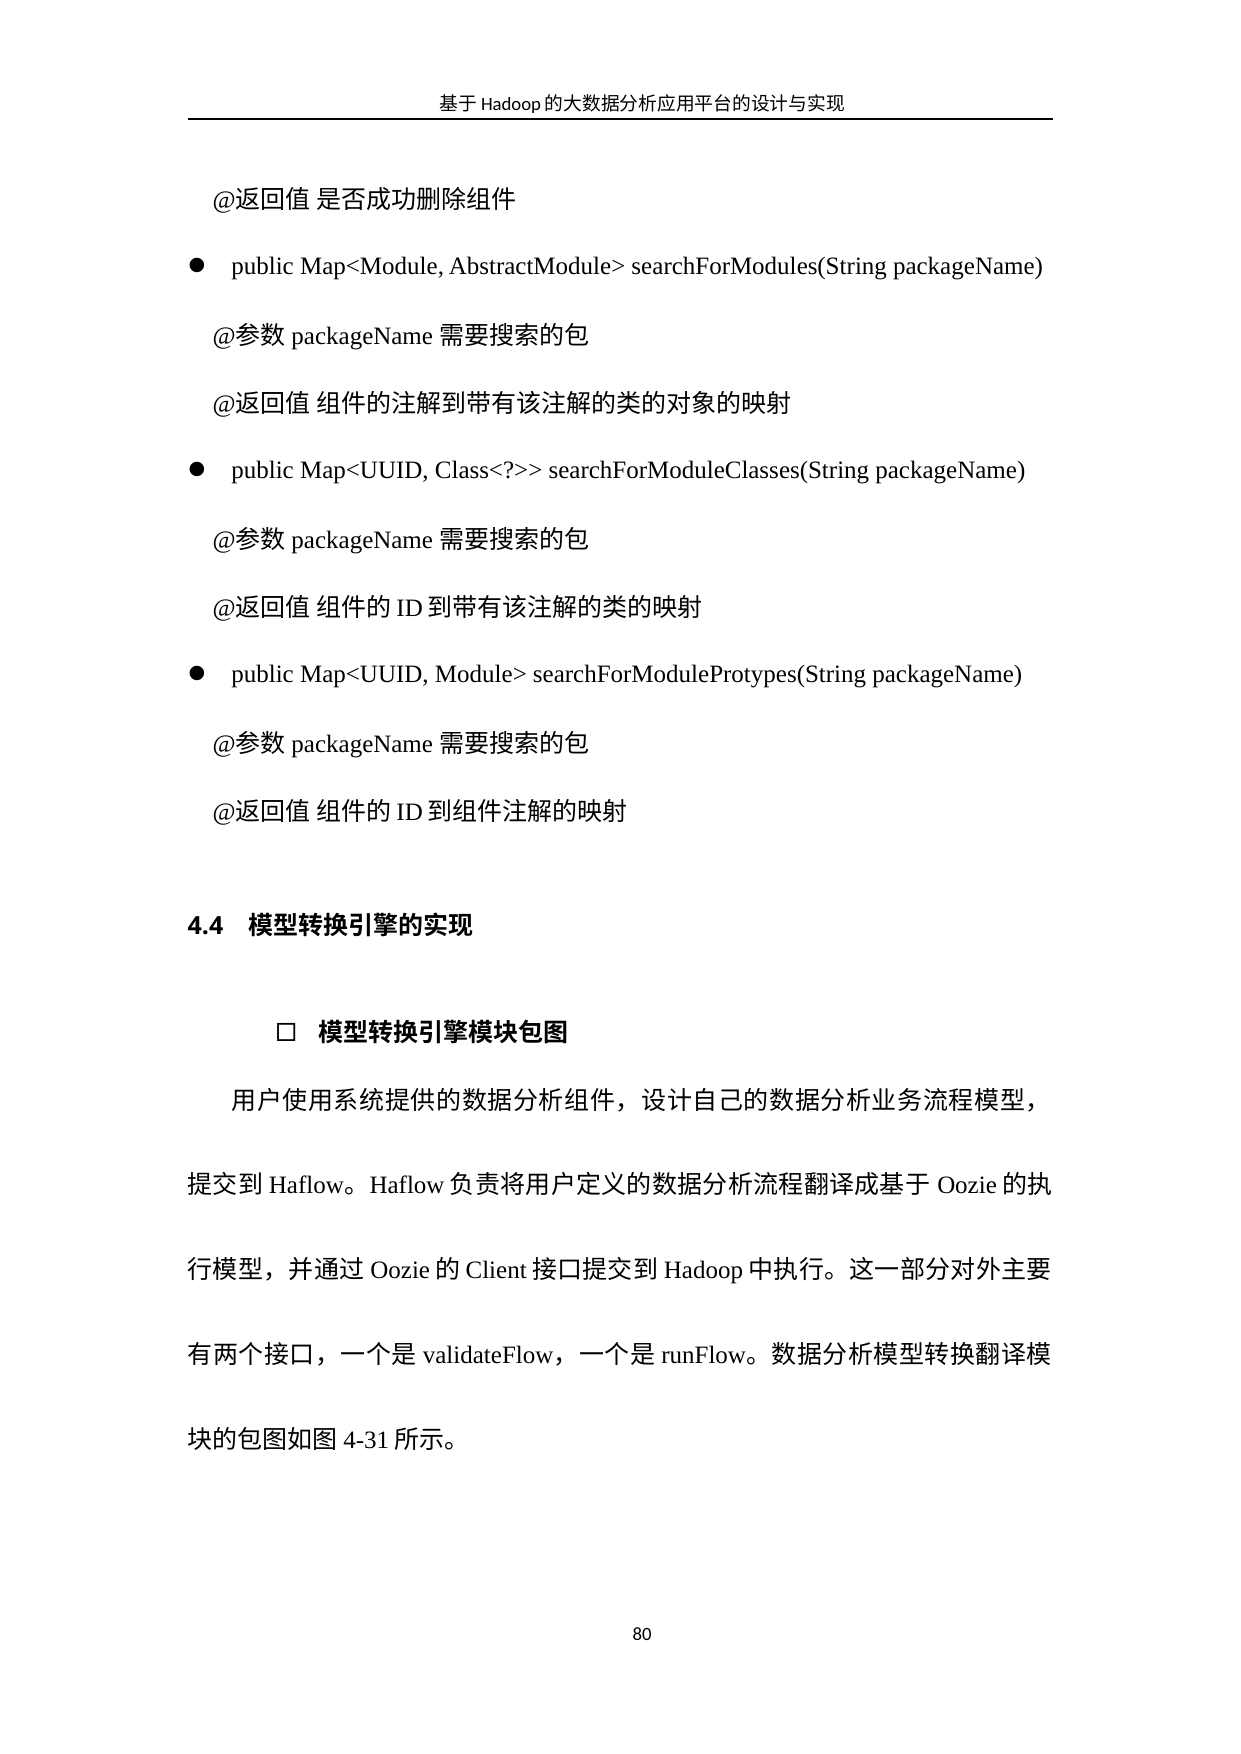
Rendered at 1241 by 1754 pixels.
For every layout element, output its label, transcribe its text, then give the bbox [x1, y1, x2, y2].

list public Map<UUID, Class<?>> searchForModuleClasses(String packageName) [187, 452, 1053, 486]
text @返回值 组件的注解到带有该注解的类的对象的映射 [212, 368, 1053, 436]
text @返回值 是否成功删除组件 [212, 164, 1053, 232]
list public Map<UUID, Module> searchForModuleProtypes(String packageName) [187, 656, 1053, 690]
text @参数 packageName 需要搜索的包 [212, 707, 1053, 775]
text @参数 packageName 需要搜索的包 [212, 300, 1053, 368]
text 模型转换引擎模块包图 [275, 996, 1053, 1064]
text @参数 packageName 需要搜索的包 [212, 503, 1053, 571]
text @返回值 组件的ID到带有该注解的类的映射 [212, 571, 1053, 639]
list public Map<Module, AbstractModule> searchForModules(String packageName) [187, 249, 1053, 283]
subtitle 模型转换引擎的实现 [187, 889, 1053, 957]
text @返回值 组件的ID到组件注解的映射 [212, 775, 1053, 843]
